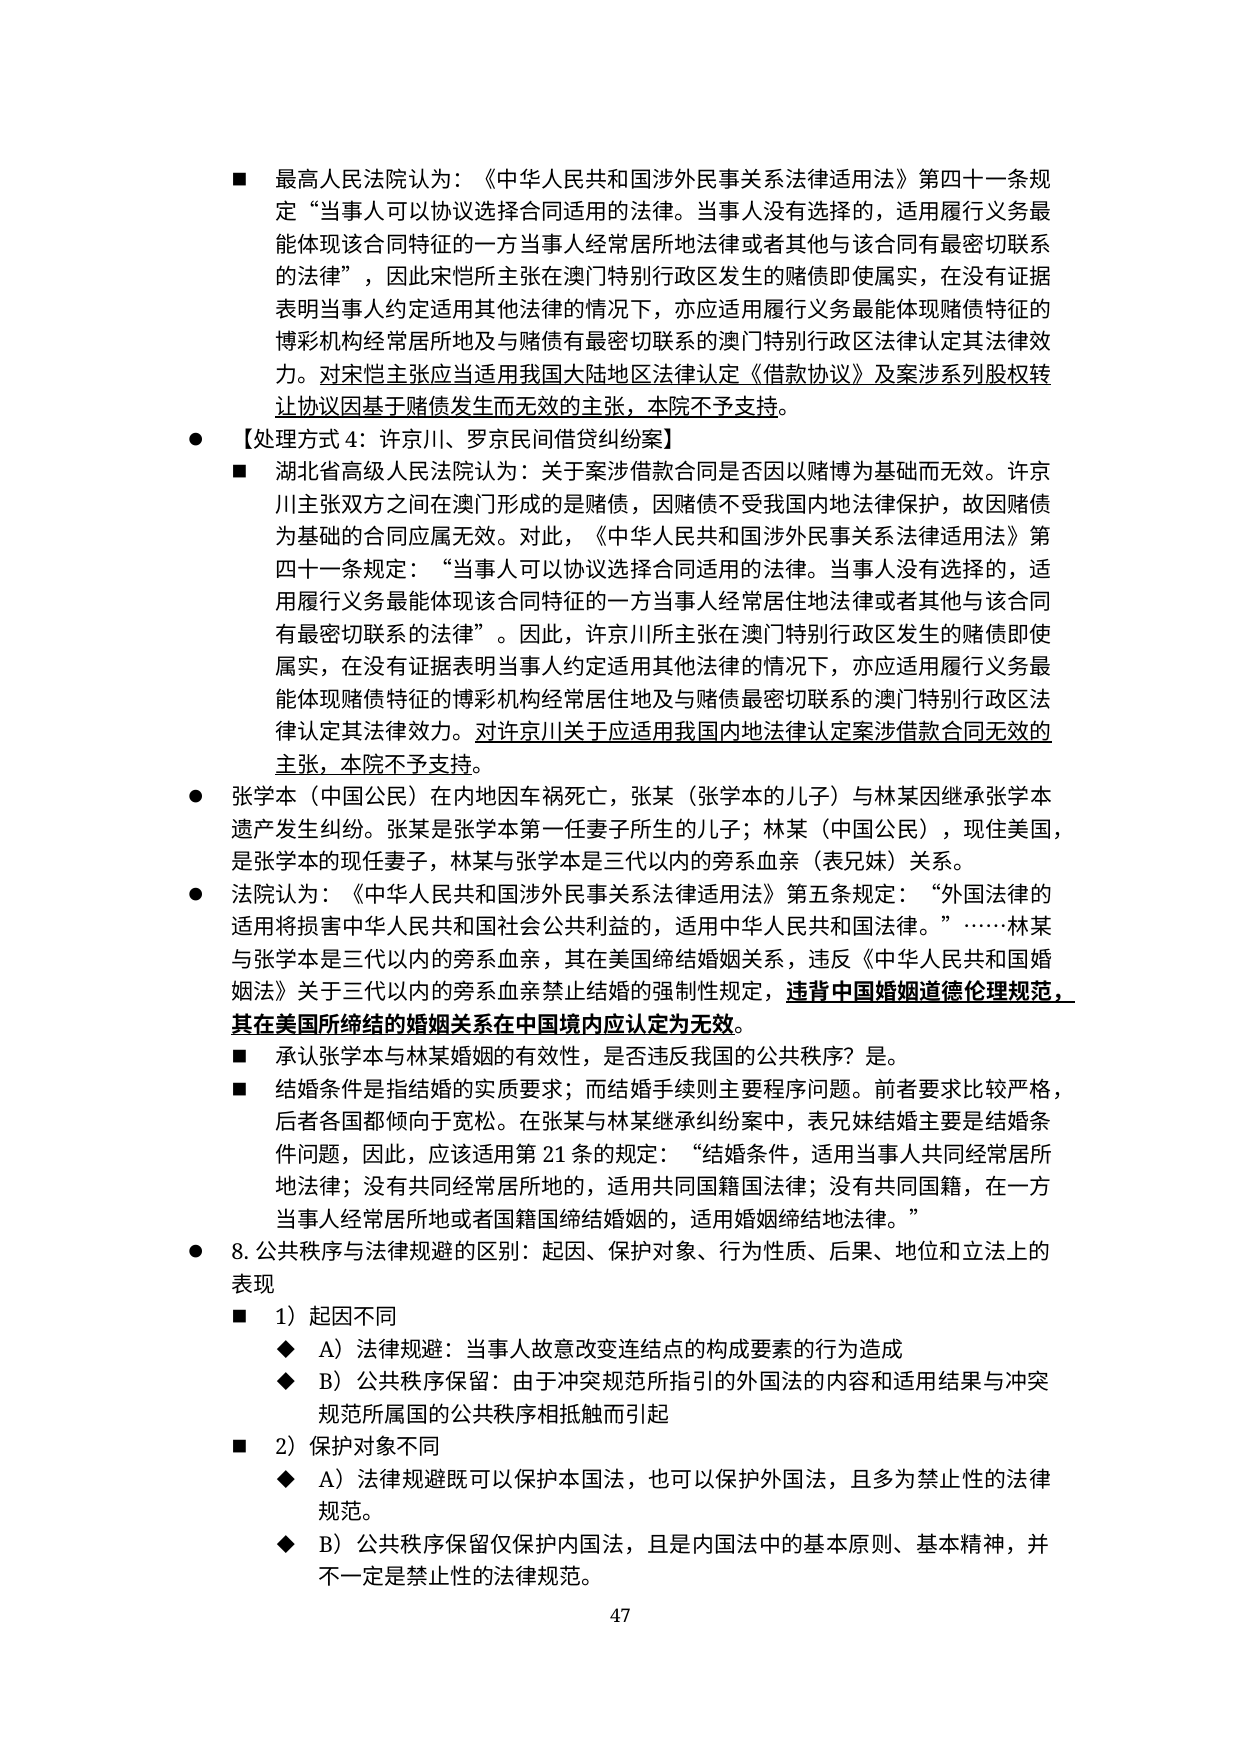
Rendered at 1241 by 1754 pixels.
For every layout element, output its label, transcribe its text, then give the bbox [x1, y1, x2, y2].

list 【处理方式4：许京川、罗京民间借贷纠纷案】 [187, 421, 1053, 454]
list 承认张学本与林某婚姻的有效性，是否违反我国的公共秩序？是。 [231, 1039, 1053, 1071]
list 1）起因不同 [231, 1299, 1053, 1331]
list 结婚条件是指结婚的实质要求；而结婚手续则主要程序问题。前者要求比较严格，后者各国都倾向于宽松。在张某与林某继承纠纷案中，表兄妹结婚主要是结婚条件问题，因此，应该适用第21条的规定：“结婚条件，适用当事人共同经常居所地法律；没有共同经常居所地的，适用共同国籍国法律；没有共同国籍，在一方当事人经常居所地或者国籍国缔结婚姻的，适用婚姻缔结地法律。” [231, 1071, 1053, 1234]
list 8. 公共秩序与法律规避的区别：起因、保护对象、行为性质、后果、地位和立法上的表现 [187, 1234, 1053, 1299]
list 湖北省高级人民法院认为：关于案涉借款合同是否因以赌博为基础而无效。许京川主张双方之间在澳门形成的是赌债，因赌债不受我国内地法律保护，故因赌债为基础的合同应属无效。对此，《中华人民共和国涉外民事关系法律适用法》第四十一条规定：“当事人可以协议选择合同适用的法律。当事人没有选择的，适用履行义务最能体现该合同特征的一方当事人经常居住地法律或者其他与该合同有最密切联系的法律”。因此，许京川所主张在澳门特别行政区发生的赌债即使属实，在没有证据表明当事人约定适用其他法律的情况下，亦应适用履行义务最能体现赌债特征的博彩机构经常居住地及与赌债最密切联系的澳门特别行政区法律认定其法律效力。对许京川关于应适用我国内地法律认定案涉借款合同无效的主张，本院不予支持。 [231, 454, 1053, 779]
list A）法律规避：当事人故意改变连结点的构成要素的行为造成 [275, 1331, 1053, 1364]
list 2）保护对象不同 [231, 1429, 1053, 1461]
list 最高人民法院认为：《中华人民共和国涉外民事关系法律适用法》第四十一条规定“当事人可以协议选择合同适用的法律。当事人没有选择的，适用履行义务最能体现该合同特征的一方当事人经常居所地法律或者其他与该合同有最密切联系的法律”，因此宋恺所主张在澳门特别行政区发生的赌债即使属实，在没有证据表明当事人约定适用其他法律的情况下，亦应适用履行义务最能体现赌债特征的博彩机构经常居所地及与赌债有最密切联系的澳门特别行政区法律认定其法律效力。对宋恺主张应当适用我国大陆地区法律认定《借款协议》及案涉系列股权转让协议因基于赌债发生而无效的主张，本院不予支持。 [231, 161, 1053, 421]
list B）公共秩序保留：由于冲突规范所指引的外国法的内容和适用结果与冲突规范所属国的公共秩序相抵触而引起 [275, 1364, 1053, 1429]
list 张学本（中国公民）在内地因车祸死亡，张某（张学本的儿子）与林某因继承张学本遗产发生纠纷。张某是张学本第一任妻子所生的儿子；林某（中国公民），现住美国，是张学本的现任妻子，林某与张学本是三代以内的旁系血亲（表兄妹）关系。 [187, 779, 1053, 876]
list A）法律规避既可以保护本国法，也可以保护外国法，且多为禁止性的法律规范。 [275, 1461, 1053, 1526]
list 法院认为：《中华人民共和国涉外民事关系法律适用法》第五条规定：“外国法律的适用将损害中华人民共和国社会公共利益的，适用中华人民共和国法律。”……林某与张学本是三代以内的旁系血亲，其在美国缔结婚姻关系，违反《中华人民共和国婚姻法》关于三代以内的旁系血亲禁止结婚的强制性规定，违背中国婚姻道德伦理规范，其在美国所缔结的婚姻关系在中国境内应认定为无效。 [187, 876, 1053, 1039]
list B）公共秩序保留仅保护内国法，且是内国法中的基本原则、基本精神，并不一定是禁止性的法律规范。 [275, 1526, 1053, 1591]
